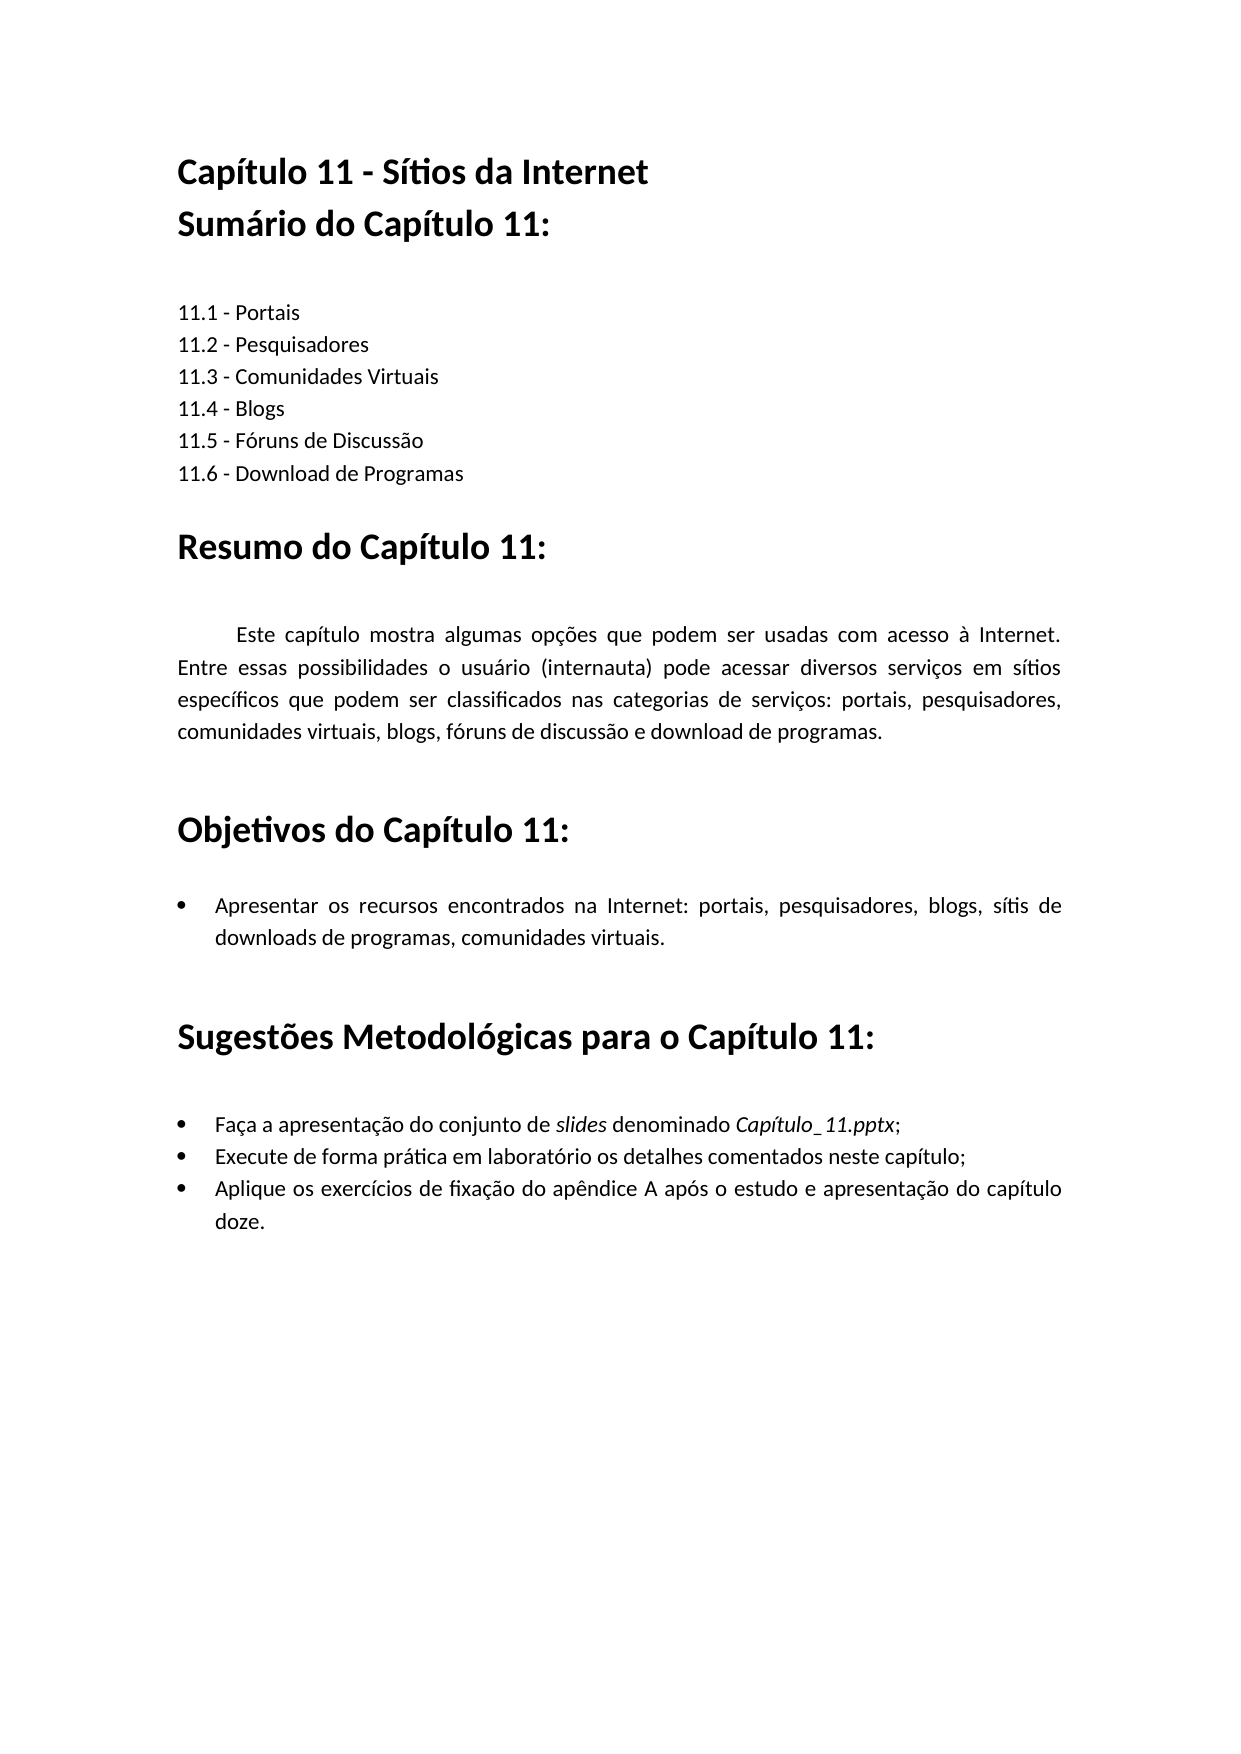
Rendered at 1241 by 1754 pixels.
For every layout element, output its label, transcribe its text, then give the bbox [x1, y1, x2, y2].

list Execute de forma prática em laboratório os detalhes comentados neste capítulo; [177, 1142, 1063, 1170]
text Capítulo 11 - Sítios da Internet [177, 148, 1063, 193]
text 11.1 - Portais [177, 298, 1063, 326]
list Faça a apresentação do conjunto de slides denominado Capítulo_11.pptx; [177, 1110, 1063, 1138]
text Sugestões Metodológicas para o Capítulo 11: [177, 1013, 1063, 1059]
list Apresentar os recursos encontrados na Internet: portais, pesquisadores, blogs, sítis de downloads de programas, comunidades virtuais. [177, 891, 1063, 951]
text Este capítulo mostra algumas opções que podem ser usadas com acesso à Internet. Entre essas possibilidades o usuário (internauta) pode acessar diversos serviços em sítios específicos que podem ser classificados nas categorias de serviços: portais, pesquisadores, comunidades virtuais, blogs, fóruns de discussão e download de programas. [177, 620, 1063, 745]
text 11.5 - Fóruns de Discussão [177, 426, 1063, 454]
text Sumário do Capítulo 11: [177, 200, 1063, 246]
text Objetivos do Capítulo 11: [177, 806, 1063, 852]
text 11.6 - Download de Programas [177, 459, 1063, 487]
text 11.4 - Blogs [177, 394, 1063, 422]
list Aplique os exercícios de fixação do apêndice A após o estudo e apresentação do capítulo doze. [177, 1174, 1063, 1235]
text 11.2 - Pesquisadores [177, 330, 1063, 358]
text 11.3 - Comunidades Virtuais [177, 362, 1063, 390]
text Resumo do Capítulo 11: [177, 523, 1063, 569]
